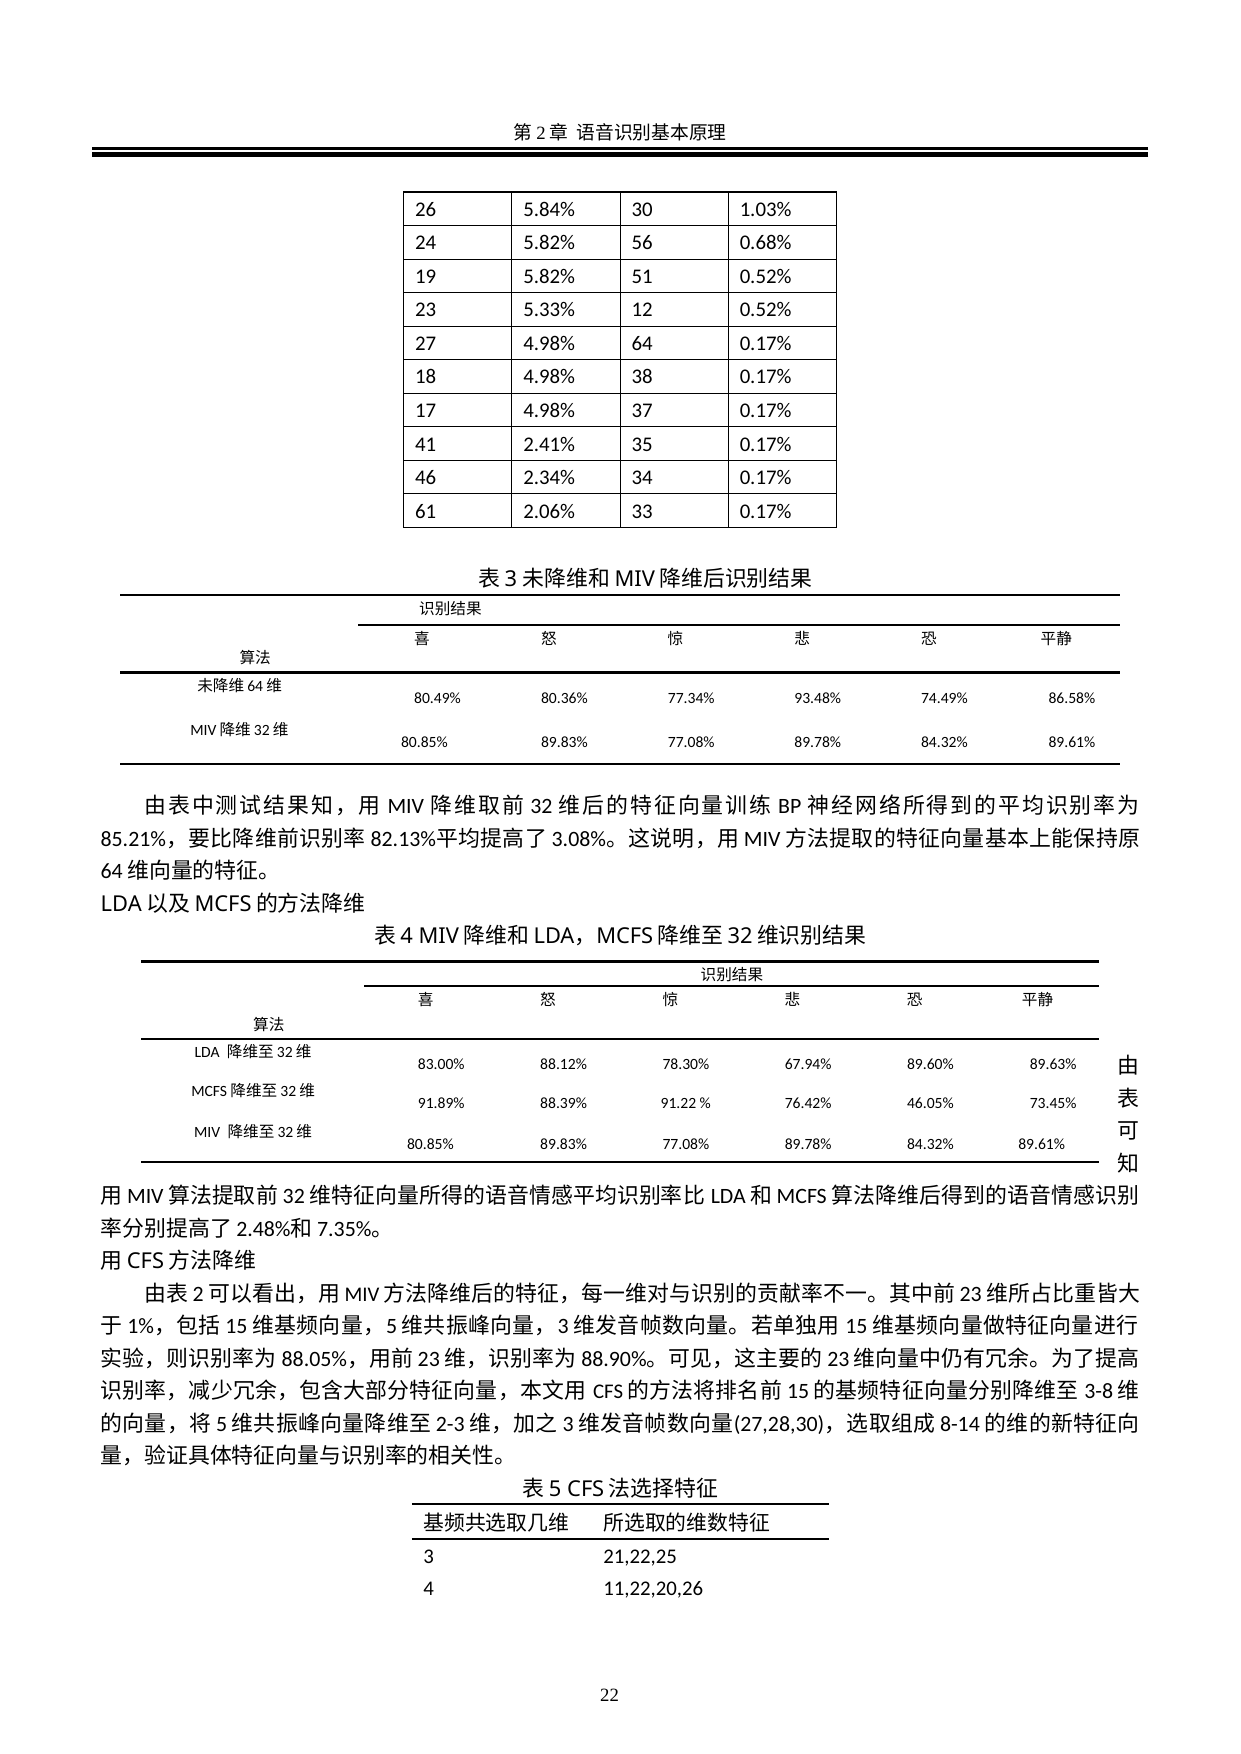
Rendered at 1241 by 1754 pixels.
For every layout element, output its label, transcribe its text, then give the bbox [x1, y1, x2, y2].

text 表3 未降维和MIV降维后识别结果 [100, 560, 1140, 593]
table_cell 76.42% [731, 1079, 853, 1120]
table_header 所选取的维数特征 [592, 1505, 828, 1537]
table_cell 0.17% [729, 327, 836, 359]
table_cell 11,22,20,26 [592, 1572, 828, 1604]
table_cell 35 [621, 427, 728, 460]
table_cell MIV 降维至32维 [141, 1120, 364, 1161]
table_cell 89.83% [487, 1120, 609, 1161]
table_cell 0.17% [729, 427, 836, 460]
table_cell 89.83% [485, 718, 612, 763]
table_cell 80.49% [358, 674, 485, 717]
text 由表可知用MIV算法提取前32维特征向量所得的语音情感平均识别率比 LDA和MCFS算法降维后得到的语音情感识别率分别提高了2.48%和7.35%。 [100, 1048, 1140, 1243]
table_cell 19 [404, 260, 511, 292]
table_cell 平静 [976, 987, 1099, 1037]
table_cell 5.84% [512, 193, 620, 225]
table_cell 喜 [364, 987, 487, 1037]
table_cell 46.05% [853, 1079, 976, 1120]
table_cell 0.52% [729, 293, 836, 326]
table_cell 21,22,25 [592, 1540, 828, 1572]
table_cell 0.17% [729, 494, 836, 527]
table_cell 1.03% [729, 193, 836, 225]
table_cell 78.30% [609, 1040, 731, 1079]
table_cell 61 [404, 494, 511, 527]
table_cell 喜 [358, 626, 485, 671]
table_cell 0.17% [729, 360, 836, 393]
table_cell 88.39% [487, 1079, 609, 1120]
table_cell 0.68% [729, 226, 836, 258]
text 由表2可以看出，用MIV方法降维后的特征，每一维对与识别的贡献率不一。其中前23维所占比重皆大于1%，包括15维基频向量，5维共振峰向量，3维发音帧数向量。若单独用15维基频向量做特征向量进行实验，则识别率为 88.05%，用前23维，识别率为 88.90%。可见，这主要的23维向量中仍有冗余。为了提高识别率，减少冗余，包含大部分特征向量，本文用CFS的方法将排名前15的基频特征向量分别降维至3-8维的向量，将5维共振峰向量降维至2-3维，加之3维发音帧数向量(27,28,30)，选取组成8-14的维的新特征向量，验证具体特征向量与识别率的相关性。 [100, 1275, 1140, 1470]
table_cell 0.17% [729, 461, 836, 493]
table_cell 67.94% [731, 1040, 853, 1079]
table_cell 64 [621, 327, 728, 359]
table_cell 2.06% [512, 494, 620, 527]
table_cell 24 [404, 226, 511, 258]
table_cell 12 [621, 293, 728, 326]
table_cell 89.63% [976, 1040, 1099, 1079]
table_cell 84.32% [865, 718, 992, 763]
table_cell 41 [404, 427, 511, 460]
table_header 识别结果 [358, 596, 1120, 624]
table_header 基频共选取几维 [412, 1505, 592, 1537]
table_cell 88.12% [487, 1040, 609, 1079]
table_cell 77.08% [609, 1120, 731, 1161]
table_cell 73.45% [976, 1079, 1099, 1120]
text LDA以及MCFS的方法降维 [100, 885, 1140, 918]
table_cell LDA 降维至32维 [141, 1040, 364, 1079]
table_cell 93.48% [739, 674, 865, 717]
table_cell 27 [404, 327, 511, 359]
table_cell 5.82% [512, 260, 620, 292]
table_header 算法 [120, 596, 358, 671]
table_cell 未降维64维 [120, 674, 358, 717]
table_cell 91.22 % [609, 1079, 731, 1120]
table_cell 38 [621, 360, 728, 393]
table_cell 56 [621, 226, 728, 258]
table_cell MCFS降维至32维 [141, 1079, 364, 1120]
table_cell MIV降维32维 [120, 718, 358, 763]
table_cell 84.32% [853, 1120, 976, 1161]
table_cell 80.85% [358, 718, 485, 763]
table_cell 2.41% [512, 427, 620, 460]
table_cell 89.60% [853, 1040, 976, 1079]
table_cell 77.34% [612, 674, 738, 717]
table_cell 0.17% [729, 394, 836, 426]
table_cell 51 [621, 260, 728, 292]
table_cell 37 [621, 394, 728, 426]
table_cell 悲 [739, 626, 865, 671]
table_cell 2.34% [512, 461, 620, 493]
table_cell 0.52% [729, 260, 836, 292]
table_cell 74.49% [865, 674, 992, 717]
table_cell 怒 [487, 987, 609, 1037]
table_cell 26 [404, 193, 511, 225]
table_cell 80.85% [364, 1120, 487, 1161]
table_cell 惊 [612, 626, 738, 671]
table_cell 89.61% [976, 1120, 1099, 1161]
table_cell 恐 [853, 987, 976, 1037]
table_cell 18 [404, 360, 511, 393]
text 用CFS方法降维 [100, 1243, 1140, 1275]
table_header 识别结果 [364, 963, 1099, 985]
table_cell 悲 [731, 987, 853, 1037]
table_cell 4.98% [512, 394, 620, 426]
table_cell 恐 [865, 626, 992, 671]
table_cell 4 [412, 1572, 592, 1604]
table_cell 17 [404, 394, 511, 426]
text 由表中测试结果知，用MIV降维取前32维后的特征向量训练BP神经网络所得到的平均识别率为85.21%，要比降维前识别率82.13%平均提高了3.08%。这说明，用MIV方法提取的特征向量基本上能保持原64维向量的特征。 [100, 593, 1140, 885]
table_cell 80.36% [485, 674, 612, 717]
table_header 算法 [141, 963, 364, 1037]
table_cell 89.61% [992, 718, 1120, 763]
text 表5 CFS法选择特征 [100, 1470, 1140, 1503]
table_cell 89.78% [739, 718, 865, 763]
table_cell 89.78% [731, 1120, 853, 1161]
table_cell 5.82% [512, 226, 620, 258]
table_cell 77.08% [612, 718, 738, 763]
table_cell 3 [412, 1540, 592, 1572]
table_cell 34 [621, 461, 728, 493]
table_cell 5.33% [512, 293, 620, 326]
table_cell 83.00% [364, 1040, 487, 1079]
table_cell 30 [621, 193, 728, 225]
table_cell 86.58% [992, 674, 1120, 717]
table_cell 33 [621, 494, 728, 527]
table_cell 怒 [485, 626, 612, 671]
table_cell 23 [404, 293, 511, 326]
table_cell 91.89% [364, 1079, 487, 1120]
table_cell 4.98% [512, 327, 620, 359]
table_cell 46 [404, 461, 511, 493]
table_cell 平静 [992, 626, 1120, 671]
table_cell 4.98% [512, 360, 620, 393]
table_cell 惊 [609, 987, 731, 1037]
text 表4 MIV降维和LDA，MCFS降维至32维识别结果 [100, 918, 1140, 950]
